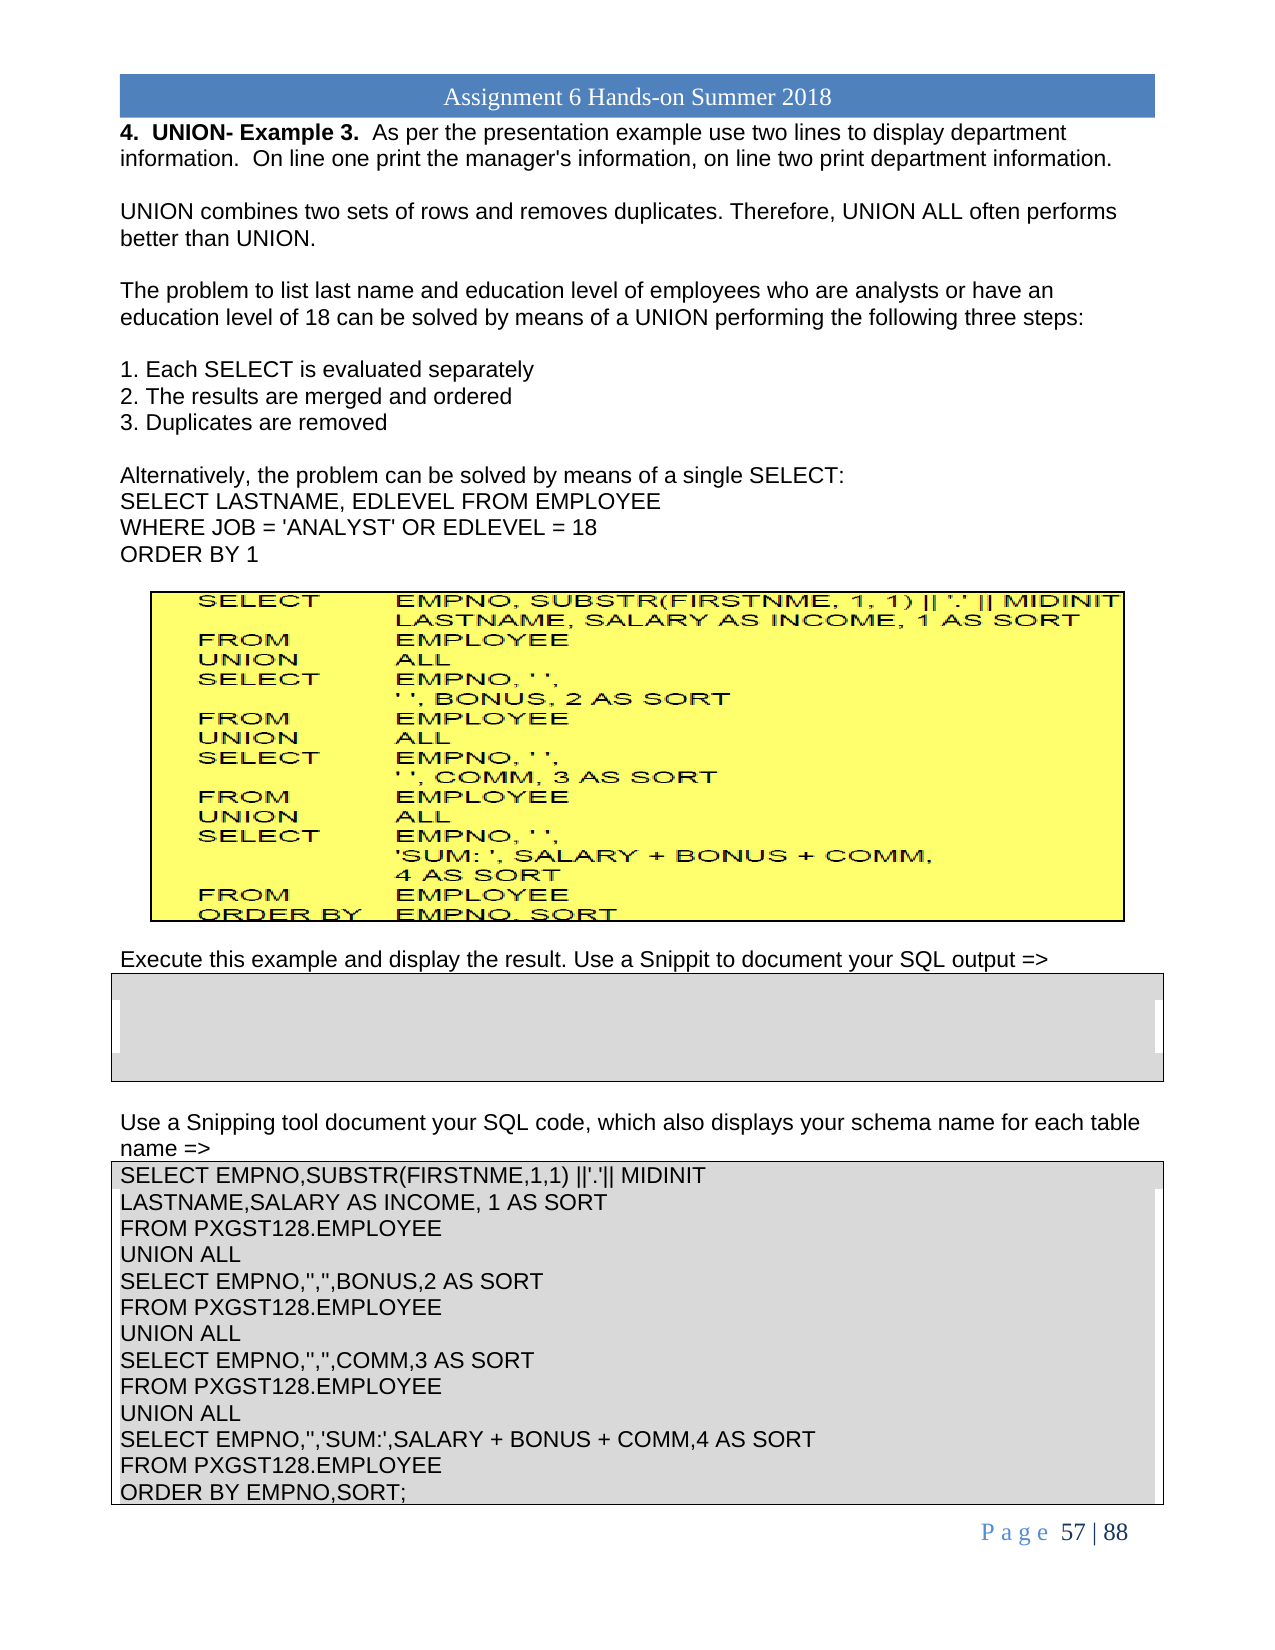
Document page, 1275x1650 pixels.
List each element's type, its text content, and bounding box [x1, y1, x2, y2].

text The problem to list last name and education level of employees who are analysts or have an education level of 18 can be solved by means of a UNION performing the following three steps: [120, 277, 1155, 330]
text Alternatively, the problem can be solved by means of a single SELECT: [120, 462, 1155, 488]
text UNION ALL [120, 1320, 1155, 1347]
text LASTNAME,SALARY AS INCOME, 1 AS SORT [120, 1189, 1155, 1215]
text UNION ALL [120, 1399, 1155, 1426]
text FROM PXGST128.EMPLOYEE [120, 1452, 1155, 1478]
text SELECT LASTNAME, EDLEVEL FROM EMPLOYEE [120, 488, 1155, 514]
text WHERE JOB = 'ANALYST' OR EDLEVEL = 18 [120, 514, 1155, 541]
text ORDER BY EMPNO,SORT; [120, 1478, 1155, 1504]
picture [152, 593, 1123, 920]
text UNION combines two sets of rows and removes duplicates. Therefore, UNION ALL often performs better than UNION. [120, 198, 1155, 251]
text Use a Snipping tool document your SQL code, which also displays your schema name for each table name => [120, 1108, 1155, 1161]
text SELECT EMPNO,'','',BONUS,2 AS SORT [120, 1268, 1155, 1294]
text 3. Duplicates are removed [120, 409, 1155, 435]
text ORDER BY 1 [120, 541, 1155, 567]
text 4. UNION- Example 3. As per the presentation example use two lines to display department information. On line one print the manager's information, on line two print department information. [120, 118, 1155, 172]
text UNION ALL [120, 1241, 1155, 1268]
text FROM PXGST128.EMPLOYEE [120, 1215, 1155, 1241]
text SELECT EMPNO,'','',COMM,3 AS SORT [120, 1347, 1155, 1373]
text SELECT EMPNO,'','SUM:',SALARY + BONUS + COMM,4 AS SORT [120, 1426, 1155, 1452]
text FROM PXGST128.EMPLOYEE [120, 1294, 1155, 1320]
text FROM PXGST128.EMPLOYEE [120, 1373, 1155, 1399]
text SELECT EMPNO,SUBSTR(FIRSTNME,1,1) ||'.'|| MIDINIT [112, 1162, 1163, 1189]
text 1. Each SELECT is evaluated separately [120, 356, 1155, 383]
text 2. The results are merged and ordered [120, 383, 1155, 409]
text Execute this example and display the result. Use a Snippit to document your SQL output => [120, 946, 1155, 973]
